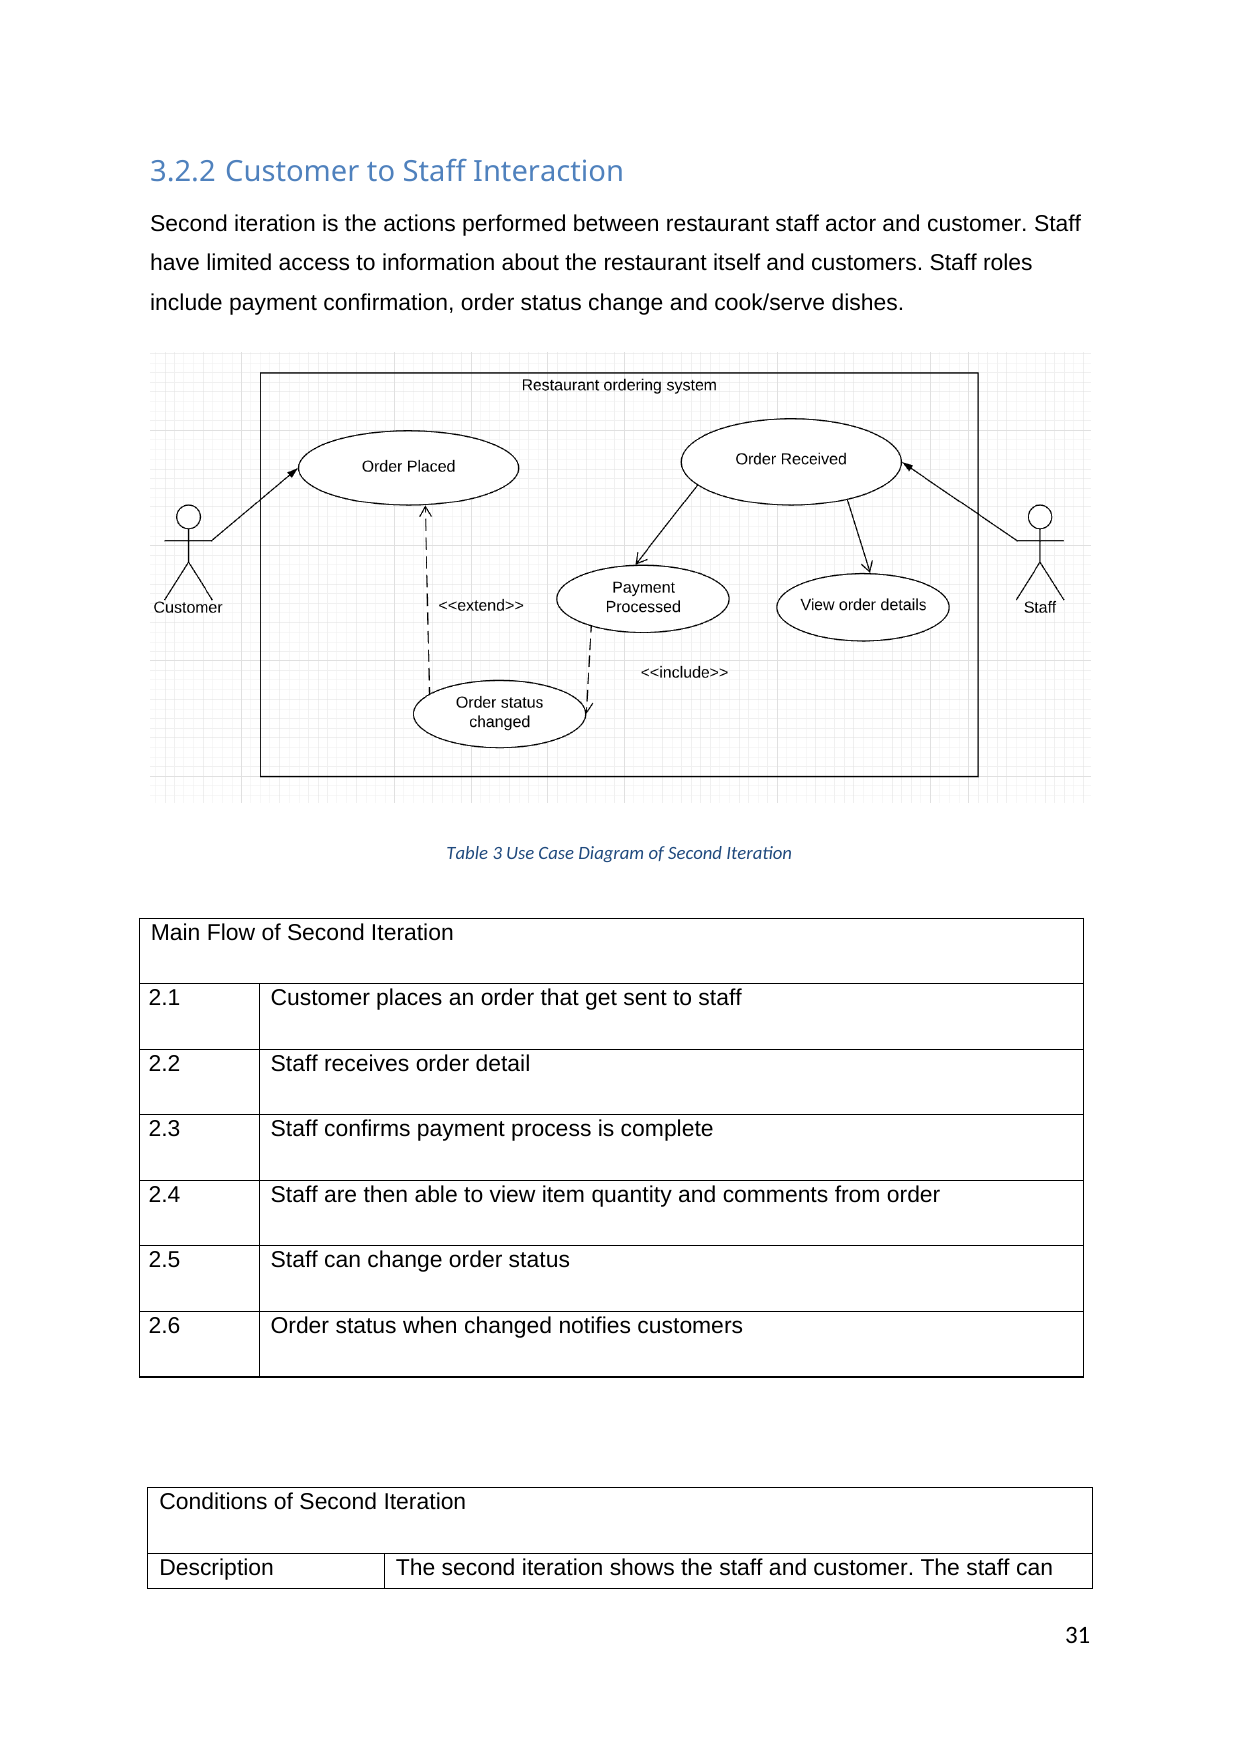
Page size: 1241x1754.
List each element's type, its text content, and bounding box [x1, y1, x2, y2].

table_cell 2.4 [140, 1181, 259, 1245]
table_header Conditions of Second Iteration [148, 1488, 1092, 1553]
picture [150, 352, 1091, 803]
table_cell 2.2 [140, 1050, 259, 1114]
text Second iteration is the actions performed between restaurant staff actor and customer. Staff have limited access to information about the restaurant itself and customers. Staff roles include payment confirmation, order status change and cook/serve dishes. [150, 209, 1090, 315]
table_cell 2.3 [140, 1115, 259, 1180]
table_cell Order status when changed notifies customers [260, 1312, 1083, 1376]
table_cell Staff confirms payment process is complete [260, 1115, 1083, 1180]
text Table 3 Use Case Diagram of Second Iteration [150, 841, 1090, 864]
table_cell 2.5 [140, 1246, 259, 1311]
table_cell Staff can change order status [260, 1246, 1083, 1311]
table_cell Description [148, 1554, 384, 1588]
table_cell 2.1 [140, 984, 259, 1049]
table_header Main Flow of Second Iteration [140, 919, 1083, 983]
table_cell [385, 1554, 1092, 1588]
table_cell Staff are then able to view item quantity and comments from order [260, 1181, 1083, 1245]
table_cell Staff receives order detail [260, 1050, 1083, 1114]
table_cell Customer places an order that get sent to staff [260, 984, 1083, 1049]
table_cell 2.6 [140, 1312, 259, 1376]
subtitle Customer to Staff Interaction [150, 150, 1090, 190]
